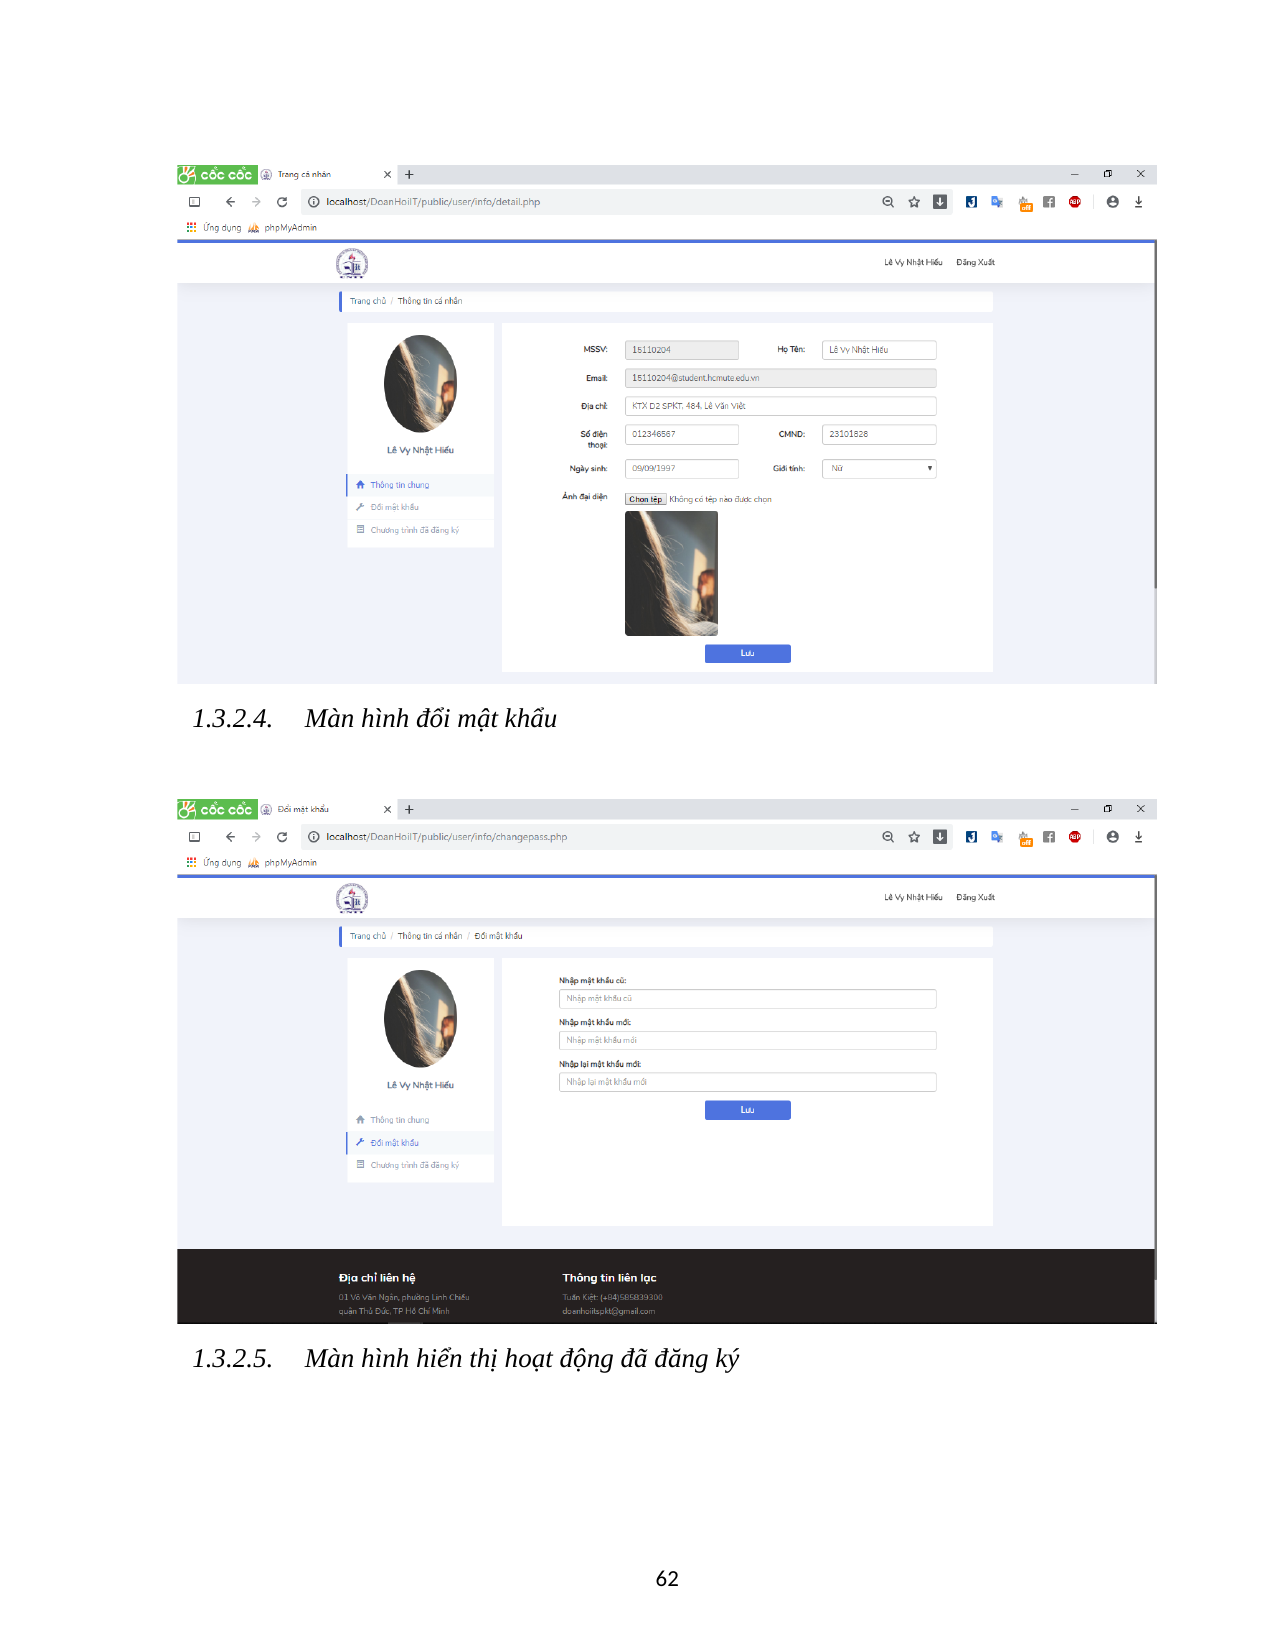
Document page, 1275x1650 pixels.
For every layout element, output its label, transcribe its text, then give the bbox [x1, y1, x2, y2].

list Màn hình đổi mật khẩu [192, 703, 1157, 734]
picture [177, 165, 1157, 684]
list Màn hình hiển thị hoạt động đã đăng ký [192, 1342, 1157, 1373]
picture [177, 799, 1157, 1324]
